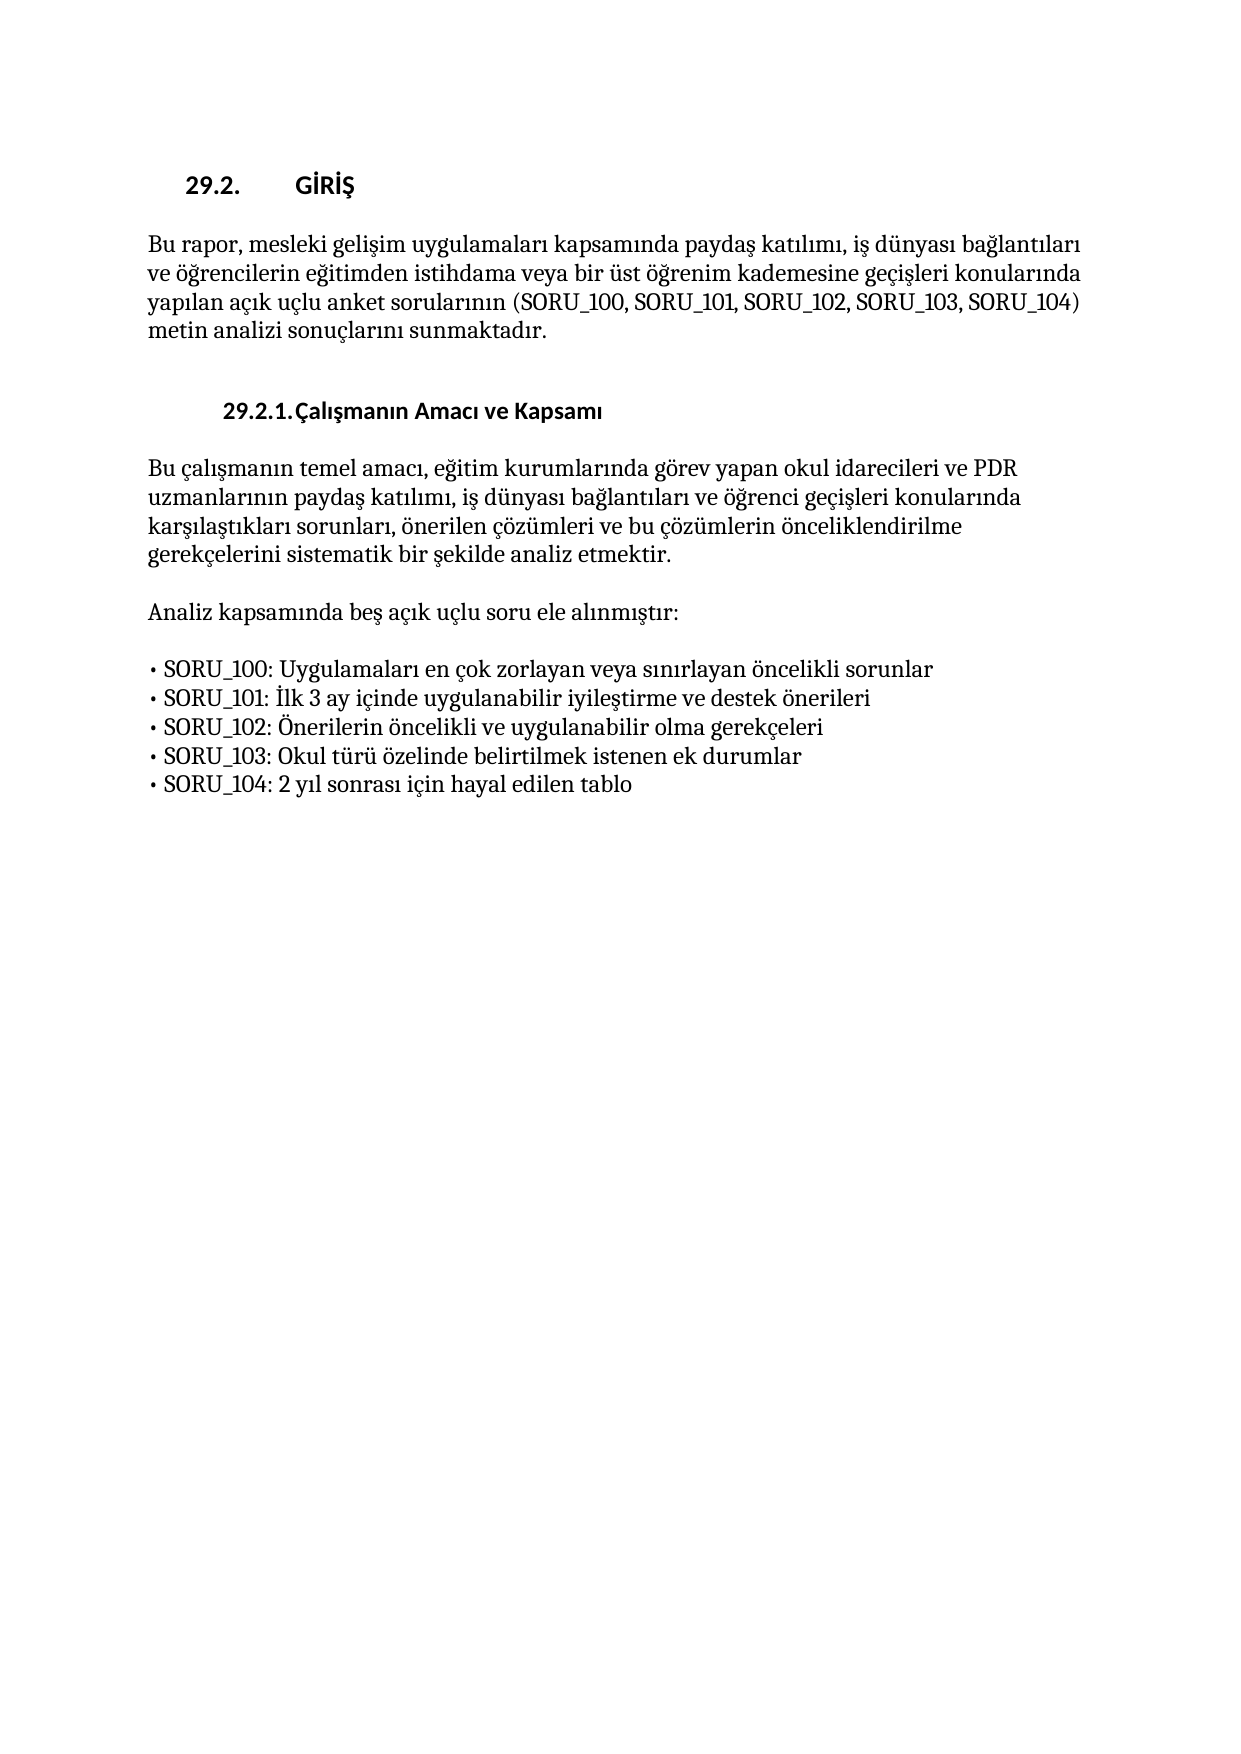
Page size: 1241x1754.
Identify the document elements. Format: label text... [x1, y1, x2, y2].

text • SORU_104: 2 yıl sonrası için hayal edilen tablo [148, 770, 1093, 799]
text Bu rapor, mesleki gelişim uygulamaları kapsamında paydaş katılımı, iş dünyası bağlantıları ve öğrencilerin eğitimden istihdama veya bir üst öğrenim kademesine geçişleri konularında yapılan açık uçlu anket sorularının (SORU_100, SORU_101, SORU_102, SORU_103, SORU_104) metin analizi sonuçlarını sunmaktadır. [148, 230, 1093, 345]
text • SORU_103: Okul türü özelinde belirtilmek istenen ek durumlar [148, 742, 1093, 770]
text • SORU_101: İlk 3 ay içinde uygulanabilir iyileştirme ve destek önerileri [148, 684, 1093, 713]
subtitle Çalışmanın Amacı ve Kapsamı [223, 395, 1093, 425]
text Analiz kapsamında beş açık uçlu soru ele alınmıştır: [148, 598, 1093, 627]
subtitle GİRİŞ [185, 168, 1093, 201]
text Bu çalışmanın temel amacı, eğitim kurumlarında görev yapan okul idarecileri ve PDR uzmanlarının paydaş katılımı, iş dünyası bağlantıları ve öğrenci geçişleri konularında karşılaştıkları sorunları, önerilen çözümleri ve bu çözümlerin önceliklendirilme gerekçelerini sistematik bir şekilde analiz etmektir. [148, 454, 1093, 569]
text • SORU_100: Uygulamaları en çok zorlayan veya sınırlayan öncelikli sorunlar [148, 655, 1093, 684]
text • SORU_102: Önerilerin öncelikli ve uygulanabilir olma gerekçeleri [148, 713, 1093, 742]
